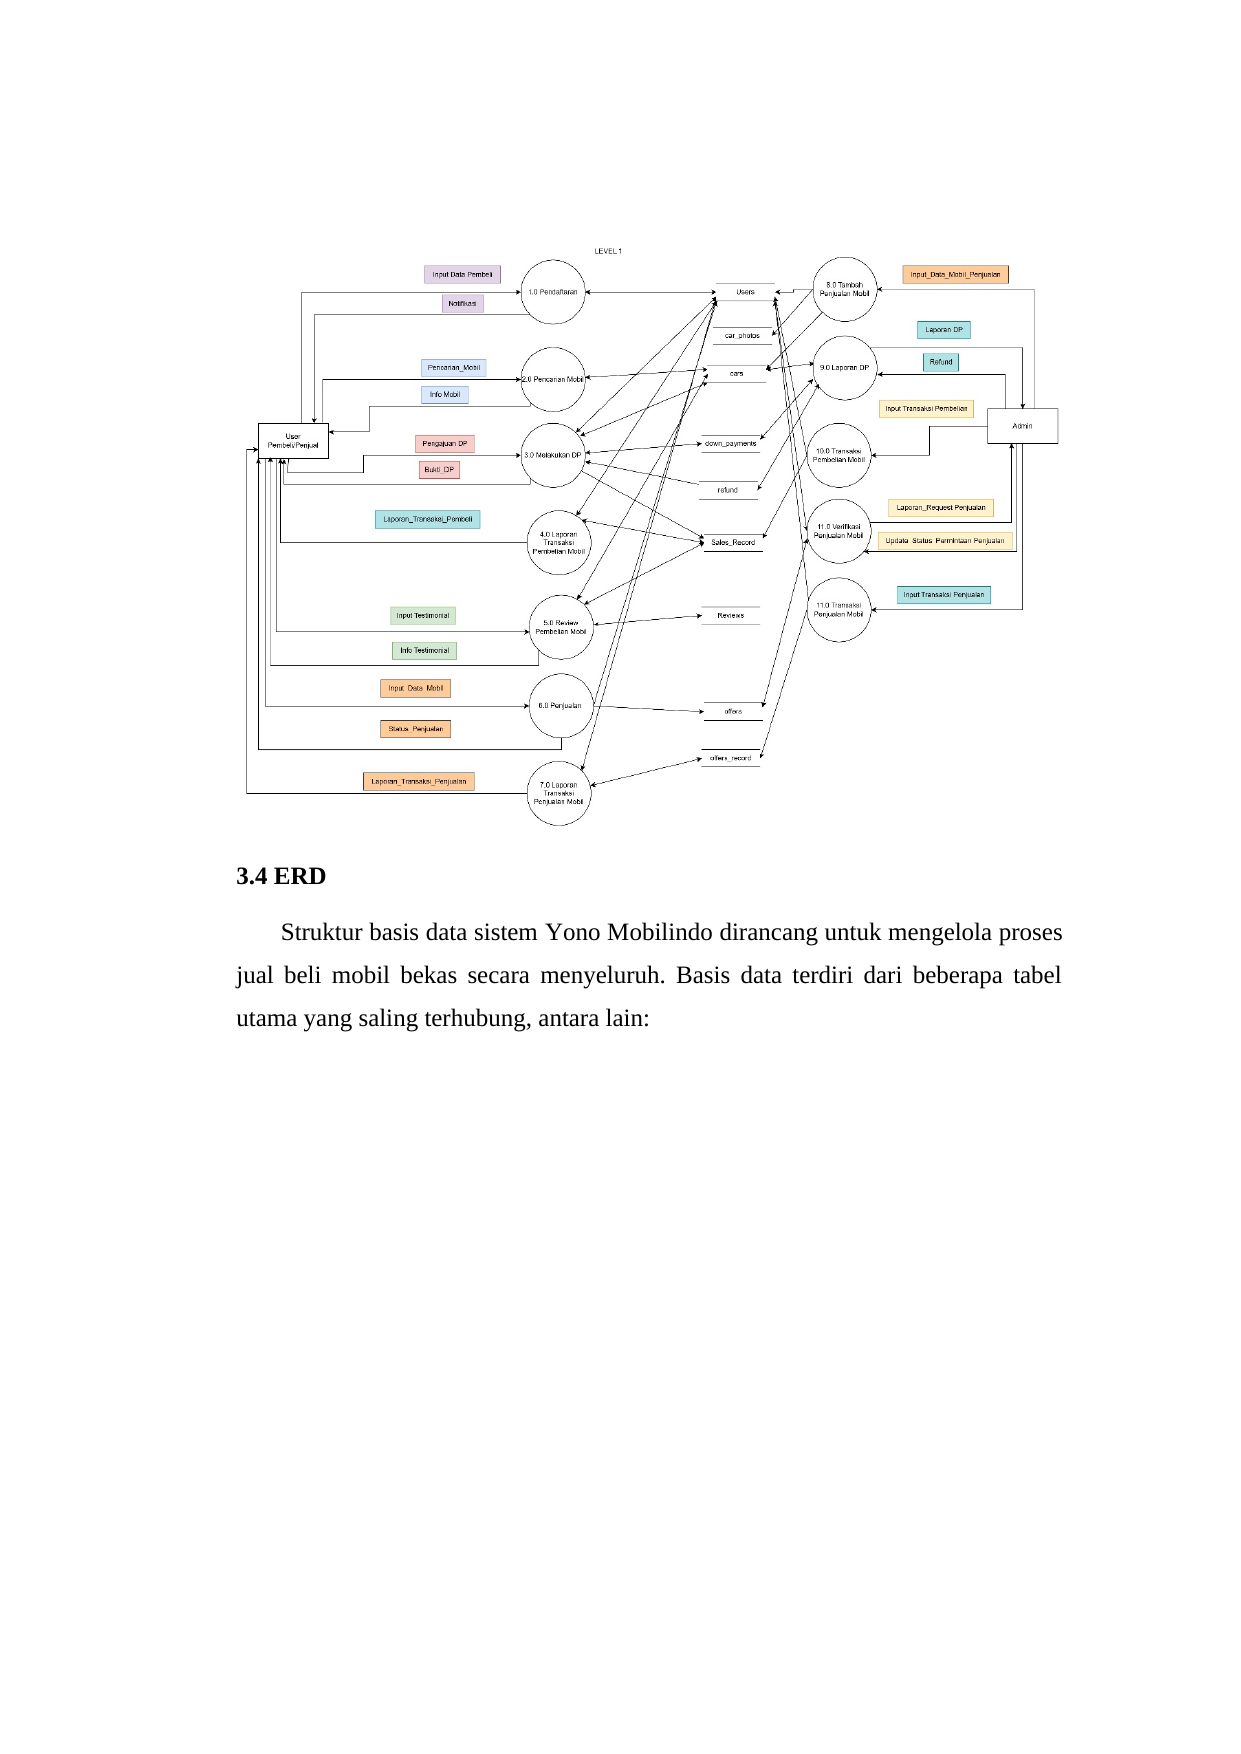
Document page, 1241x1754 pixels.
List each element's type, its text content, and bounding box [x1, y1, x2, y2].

text Struktur basis data sistem Yono Mobilindo dirancang untuk mengelola proses jual beli mobil bekas secara menyeluruh. Basis data terdiri dari beberapa tabel utama yang saling terhubung, antara lain: [236, 917, 1063, 1032]
picture [236, 236, 1063, 831]
subtitle 3.4 ERD [236, 861, 1063, 890]
